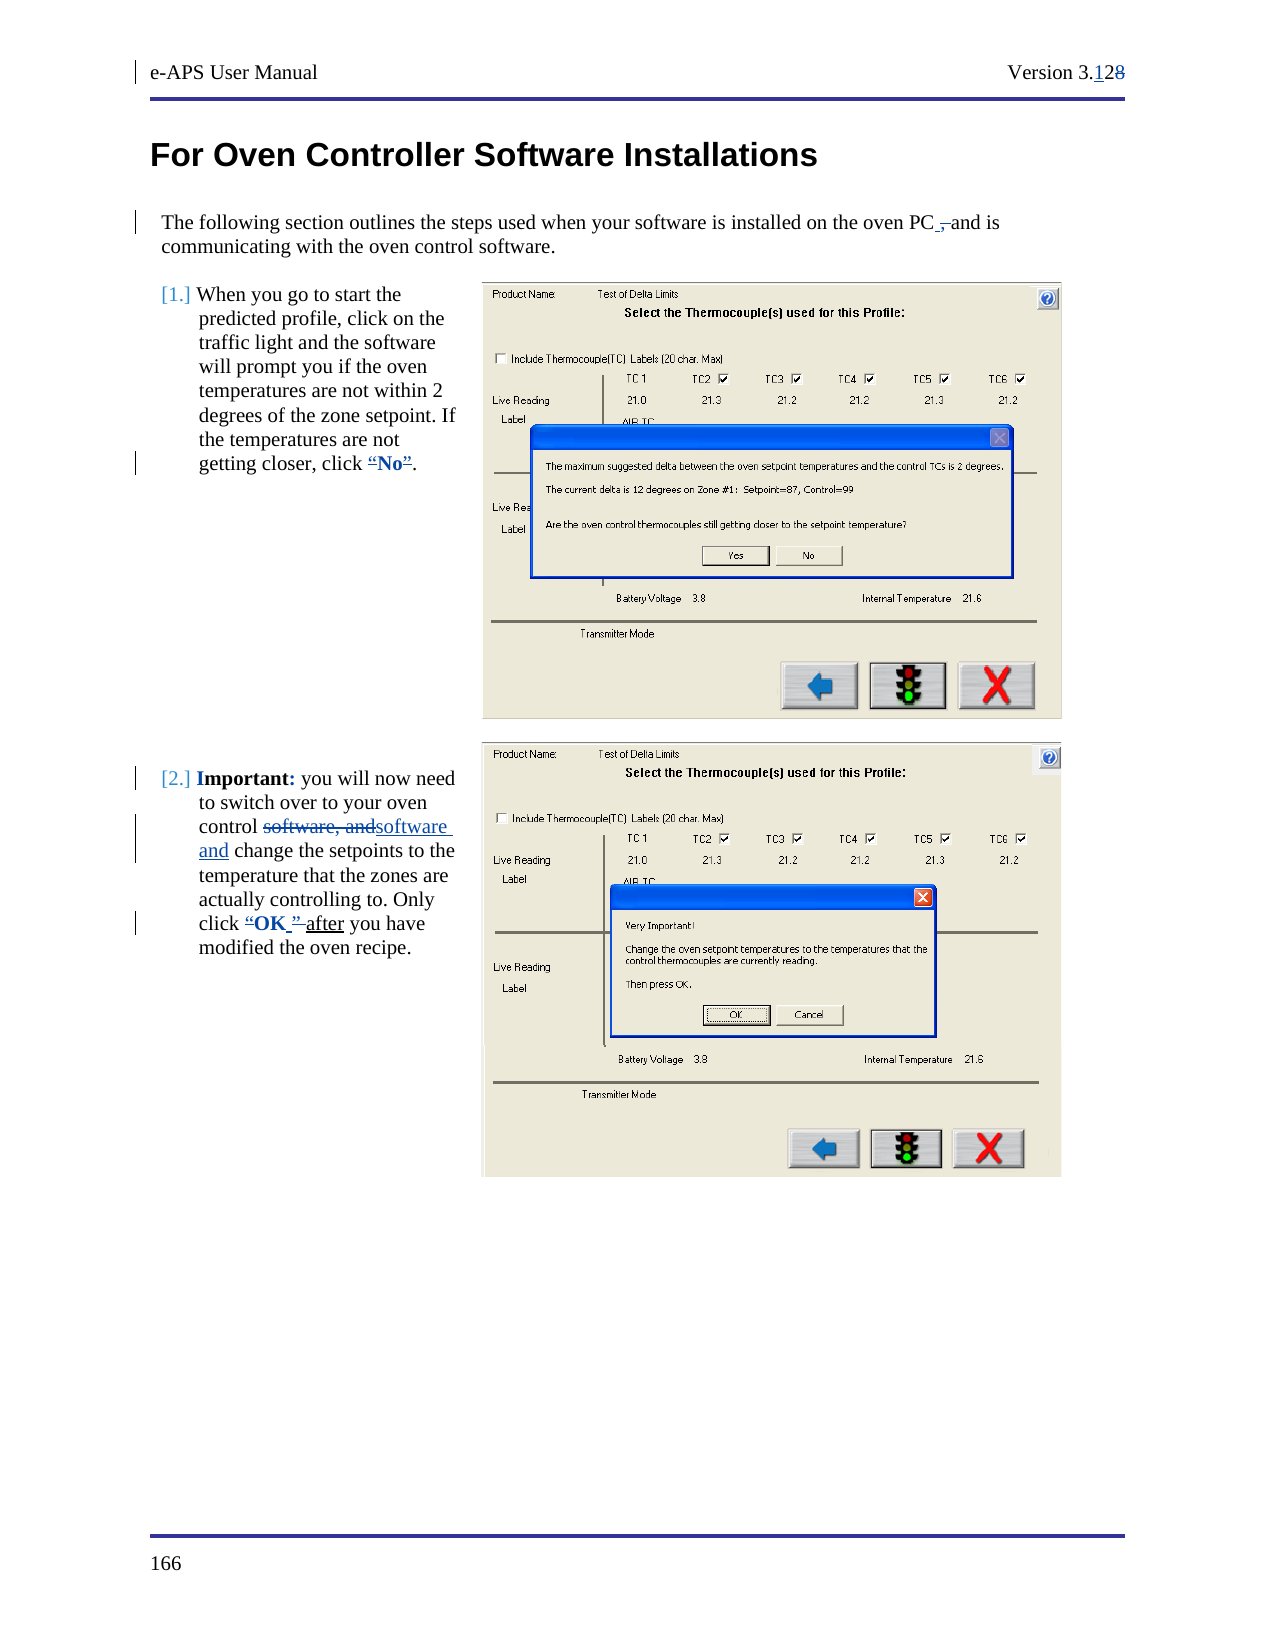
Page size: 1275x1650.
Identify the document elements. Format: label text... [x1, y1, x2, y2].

table_cell Important: you will now need to switch over to your oven control change the setpoints to the temperature that the zones are actually controlling to. Only click OKafter you have modified the oven recipe. [150, 742, 471, 1201]
table_cell [471, 742, 1072, 1201]
table_header The following section outlines the steps used when your software is installed on the oven PCand is communicating with the oven control software. [150, 186, 1072, 282]
subtitle For Oven Controller Software Installations [150, 135, 1125, 173]
picture [481, 282, 1062, 719]
picture [481, 742, 1062, 1177]
table_cell [471, 282, 1072, 742]
table_cell When you go to start the predicted profile, click on the traffic light and the software will prompt you if the oven temperatures are not within 2 degrees of the zone setpoint. If the temperatures are not getting closer, click No. [150, 282, 471, 742]
